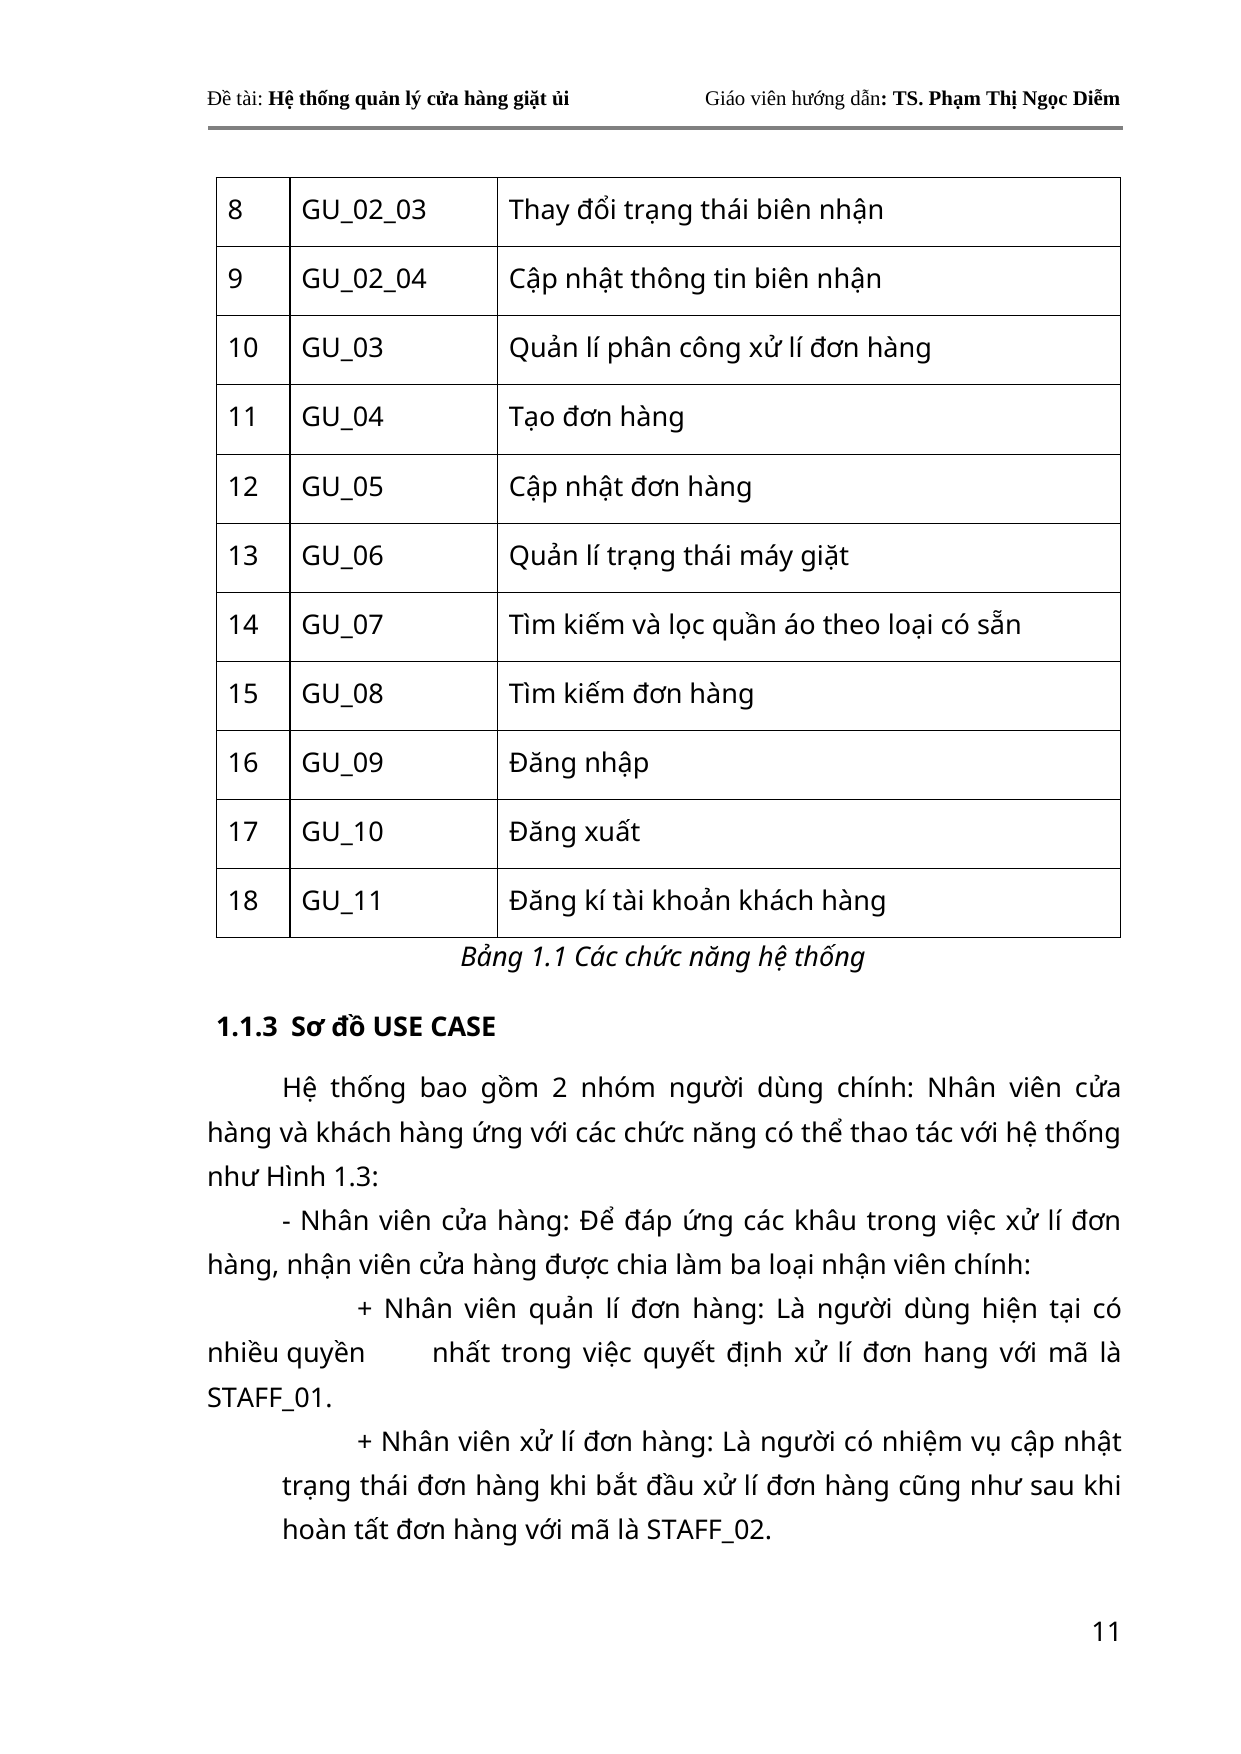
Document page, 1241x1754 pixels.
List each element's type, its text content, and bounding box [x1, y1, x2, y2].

table_cell [498, 385, 1120, 453]
table_cell [217, 731, 289, 799]
table_cell [498, 800, 1120, 868]
table_cell [217, 593, 289, 661]
table_cell [217, 247, 289, 315]
table_cell [291, 593, 497, 661]
table_cell [291, 178, 497, 246]
table_cell [498, 316, 1120, 384]
table_cell [291, 316, 497, 384]
table_cell [498, 455, 1120, 522]
table_cell [498, 662, 1120, 730]
table_cell [291, 869, 497, 937]
table_cell [217, 662, 289, 730]
table_cell [217, 800, 289, 868]
text 1 [207, 938, 1122, 975]
table_cell [291, 800, 497, 868]
table_cell [498, 731, 1120, 799]
table_cell [217, 455, 289, 522]
table_cell [291, 385, 497, 453]
table_cell [498, 247, 1120, 315]
table_cell [291, 662, 497, 730]
table_cell [291, 524, 497, 592]
table_cell [498, 524, 1120, 592]
table_cell [291, 731, 497, 799]
table_cell [498, 178, 1120, 246]
table_cell [498, 593, 1120, 661]
table_cell [217, 178, 289, 246]
table_cell [291, 247, 497, 315]
table_cell [217, 385, 289, 453]
table_cell [217, 316, 289, 384]
table_cell [291, 455, 497, 522]
table_cell [217, 524, 289, 592]
table_cell [498, 869, 1120, 937]
table_cell [217, 869, 289, 937]
